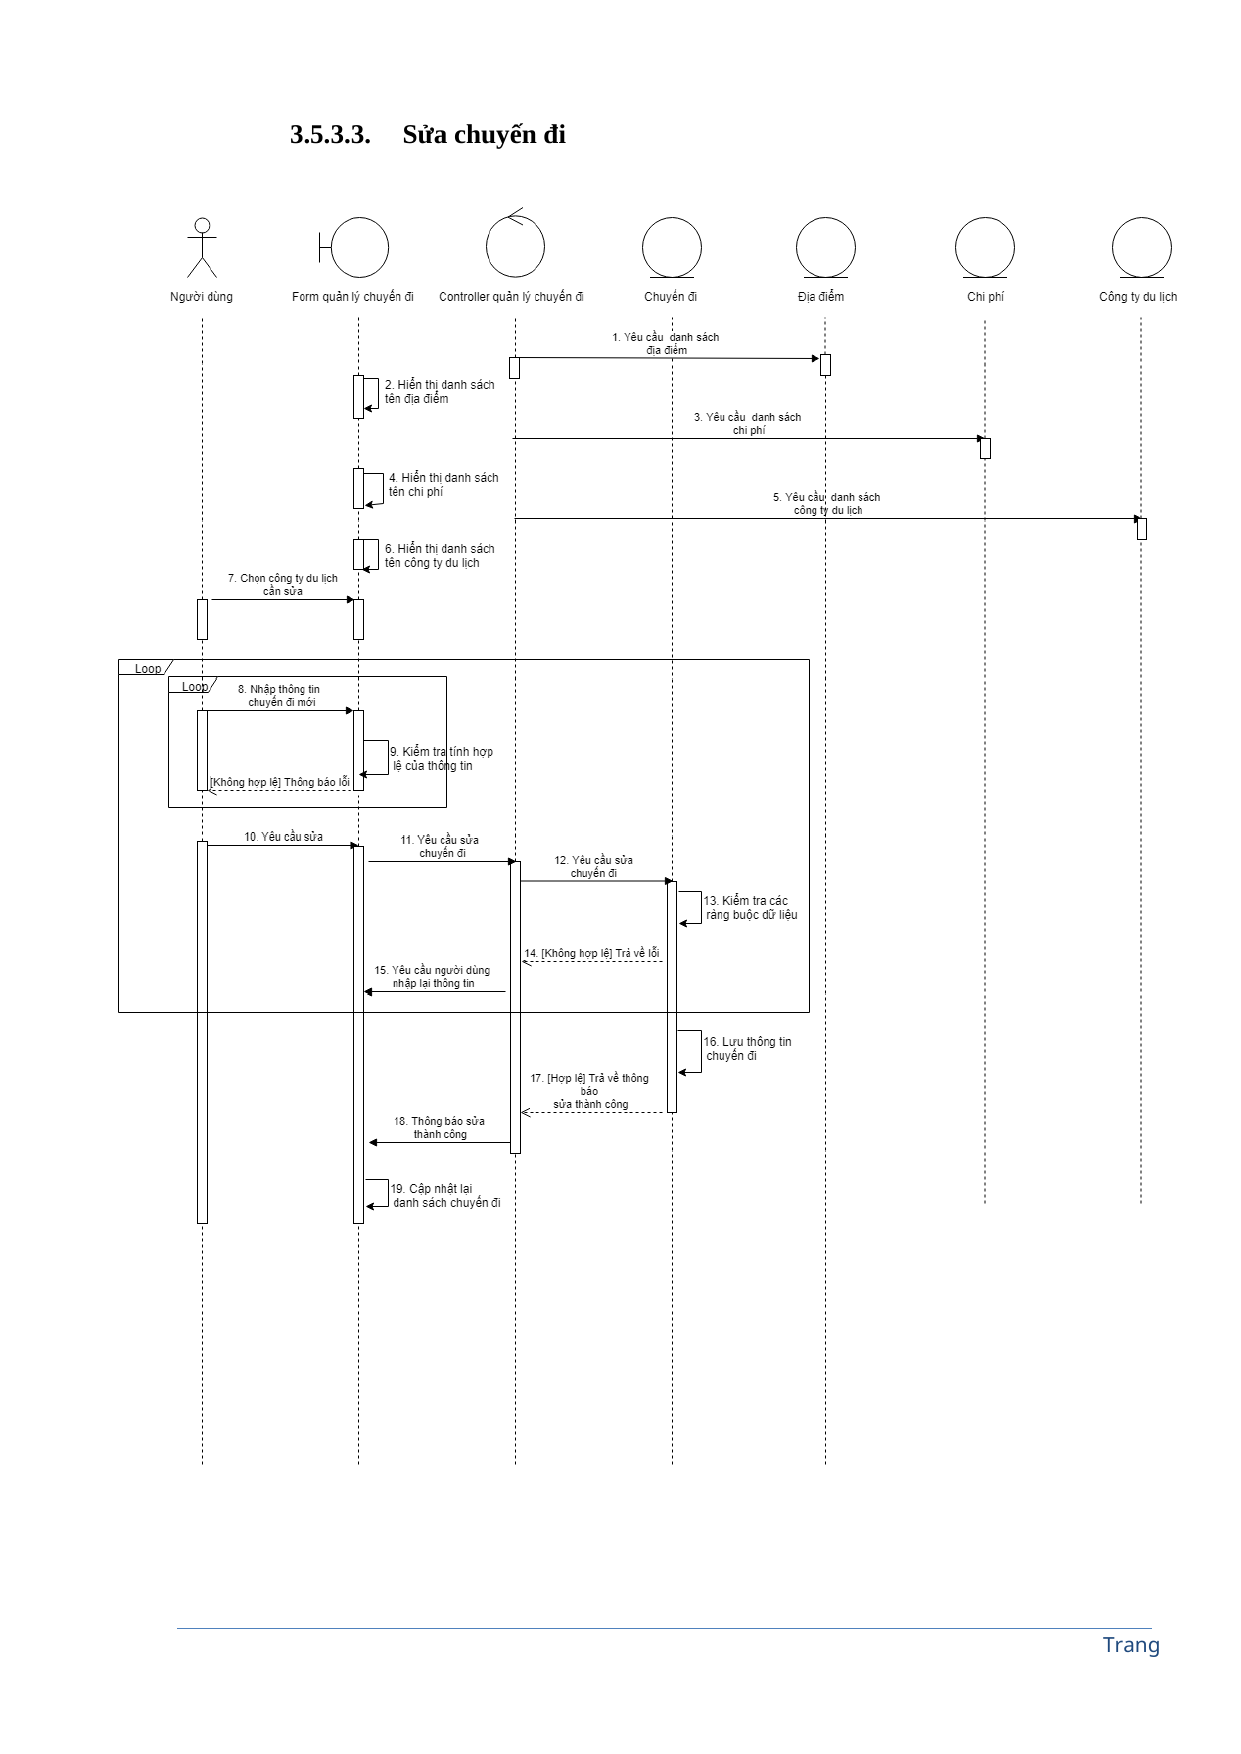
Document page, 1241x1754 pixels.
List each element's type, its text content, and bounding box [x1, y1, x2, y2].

picture [118, 207, 1186, 1467]
list Sửa chuyến đi [290, 118, 1152, 149]
